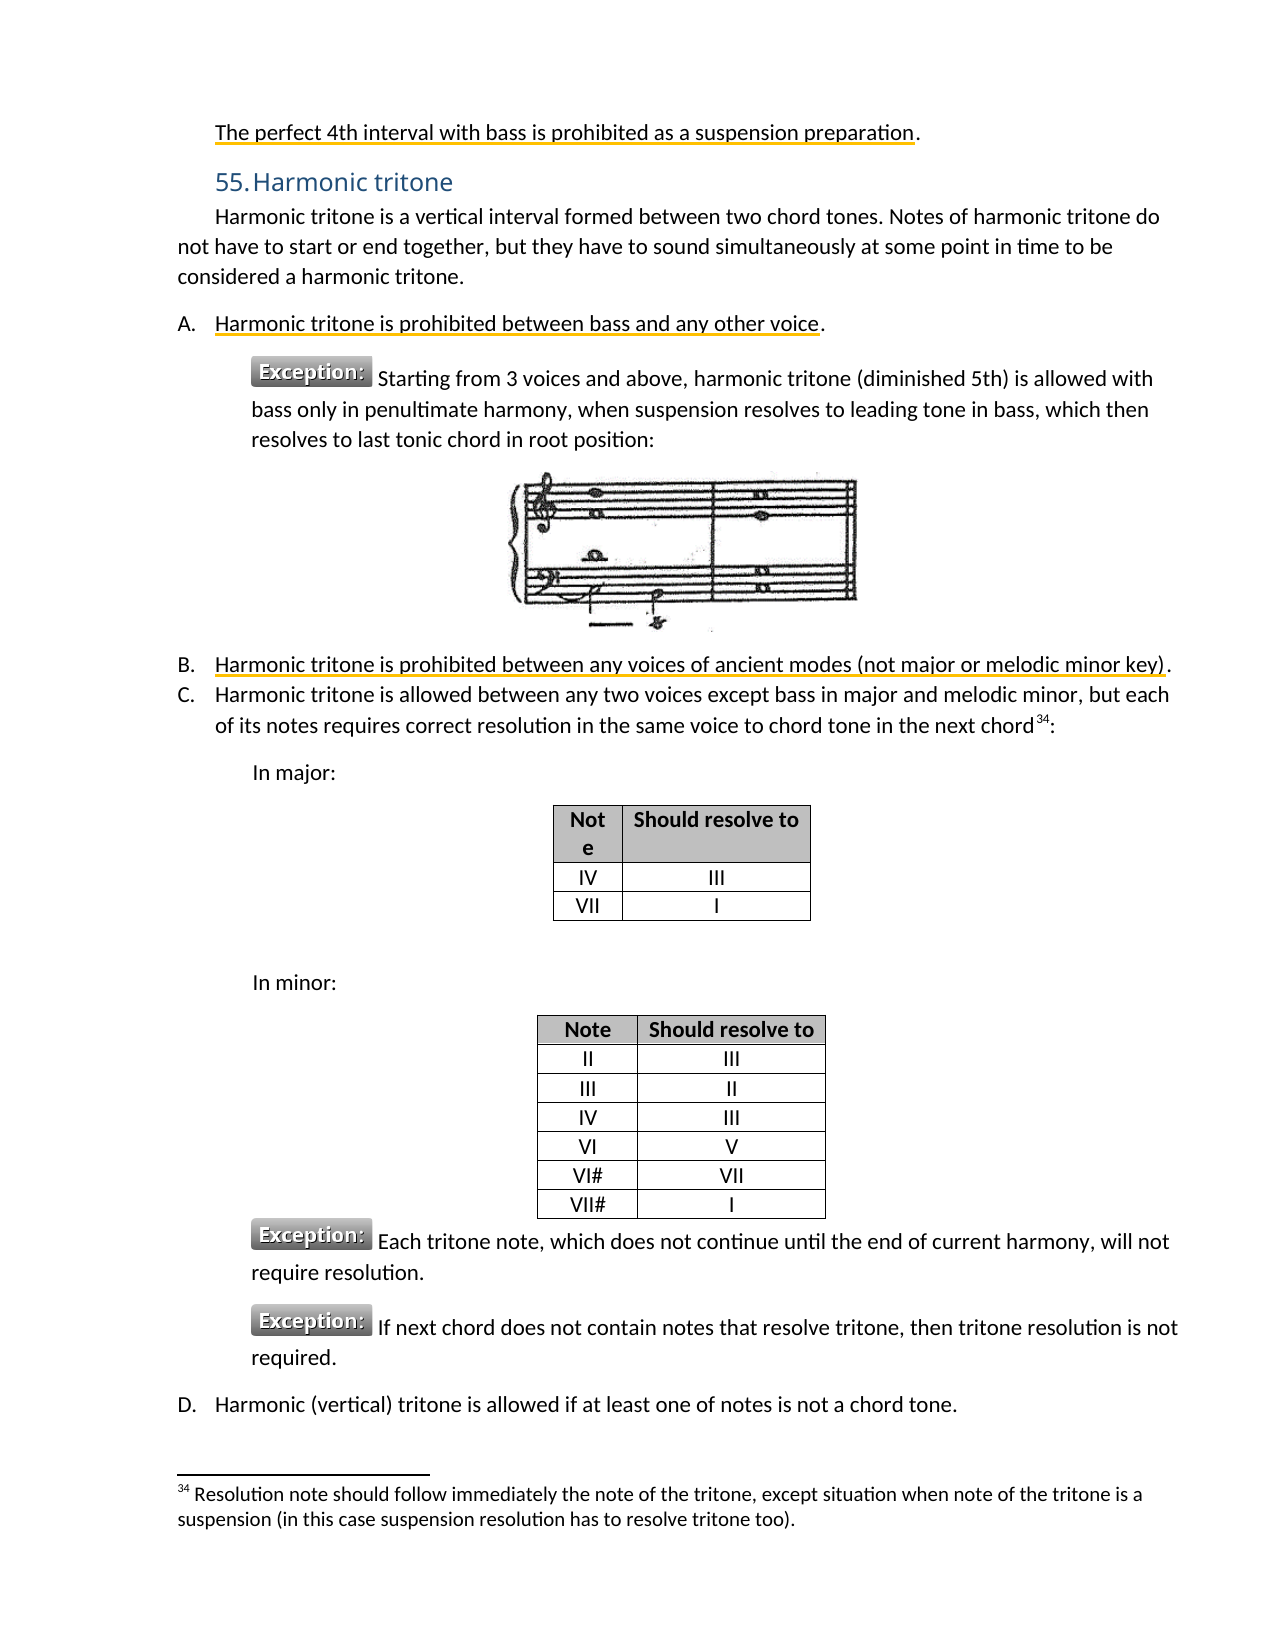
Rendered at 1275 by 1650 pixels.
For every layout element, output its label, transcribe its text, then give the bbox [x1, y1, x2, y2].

table_cell III [638, 1045, 825, 1073]
table_cell VI# [538, 1161, 637, 1189]
list Harmonic tritone is prohibited between bass and any other voice. [177, 309, 1186, 337]
table_header Should resolve to [623, 806, 810, 862]
picture [251, 1304, 373, 1336]
table_cell VI [538, 1132, 637, 1160]
list Harmonic tritone is allowed between any two voices except bass in major and melodic minor, but each of its notes requires correct resolution in the same voice to chord tone in the next chord: [177, 681, 1186, 739]
text The perfect 4th interval with bass is prohibited as a suspension preparation. [177, 118, 1186, 146]
table_cell VII# [538, 1190, 637, 1218]
picture [251, 1218, 373, 1250]
picture [505, 471, 859, 632]
table_cell VII [554, 892, 622, 920]
table_cell II [638, 1074, 825, 1102]
subtitle Harmonic tritone [215, 165, 1186, 199]
table_header Should resolve to [638, 1016, 825, 1043]
table_cell I [623, 892, 810, 920]
table_cell III [538, 1074, 637, 1102]
table_header Note [554, 806, 622, 862]
table_cell III [623, 863, 810, 891]
text In minor: [252, 968, 1186, 996]
table_header Note [538, 1016, 637, 1043]
table_cell IV [554, 863, 622, 891]
table_cell II [538, 1045, 637, 1073]
table_cell V [638, 1132, 825, 1160]
text In major: [252, 758, 1186, 786]
text If next chord does not contain notes that resolve tritone, then tritone resolution is not required. [251, 1304, 1186, 1371]
picture [251, 356, 373, 387]
table_cell VII [638, 1161, 825, 1189]
list Harmonic tritone is prohibited between any voices of ancient modes (not major or melodic minor key). [177, 650, 1186, 678]
table_cell III [638, 1103, 825, 1131]
text Harmonic tritone is a vertical interval formed between two chord tones. Notes of harmonic tritone do not have to start or end together, but they have to sound simultaneously at some point in time to be considered a harmonic tritone. [177, 202, 1186, 290]
table_cell IV [538, 1103, 637, 1131]
text Each tritone note, which does not continue until the end of current harmony, will not require resolution. [251, 1219, 1186, 1286]
list Harmonic (vertical) tritone is allowed if at least one of notes is not a chord tone. [177, 1390, 1186, 1418]
table_cell I [638, 1190, 825, 1218]
text Starting from 3 voices and above, harmonic tritone (diminished 5th) is allowed with bass only in penultimate harmony, when suspension resolves to leading tone in bass, which then resolves to last tonic chord in root position: [251, 356, 1186, 453]
